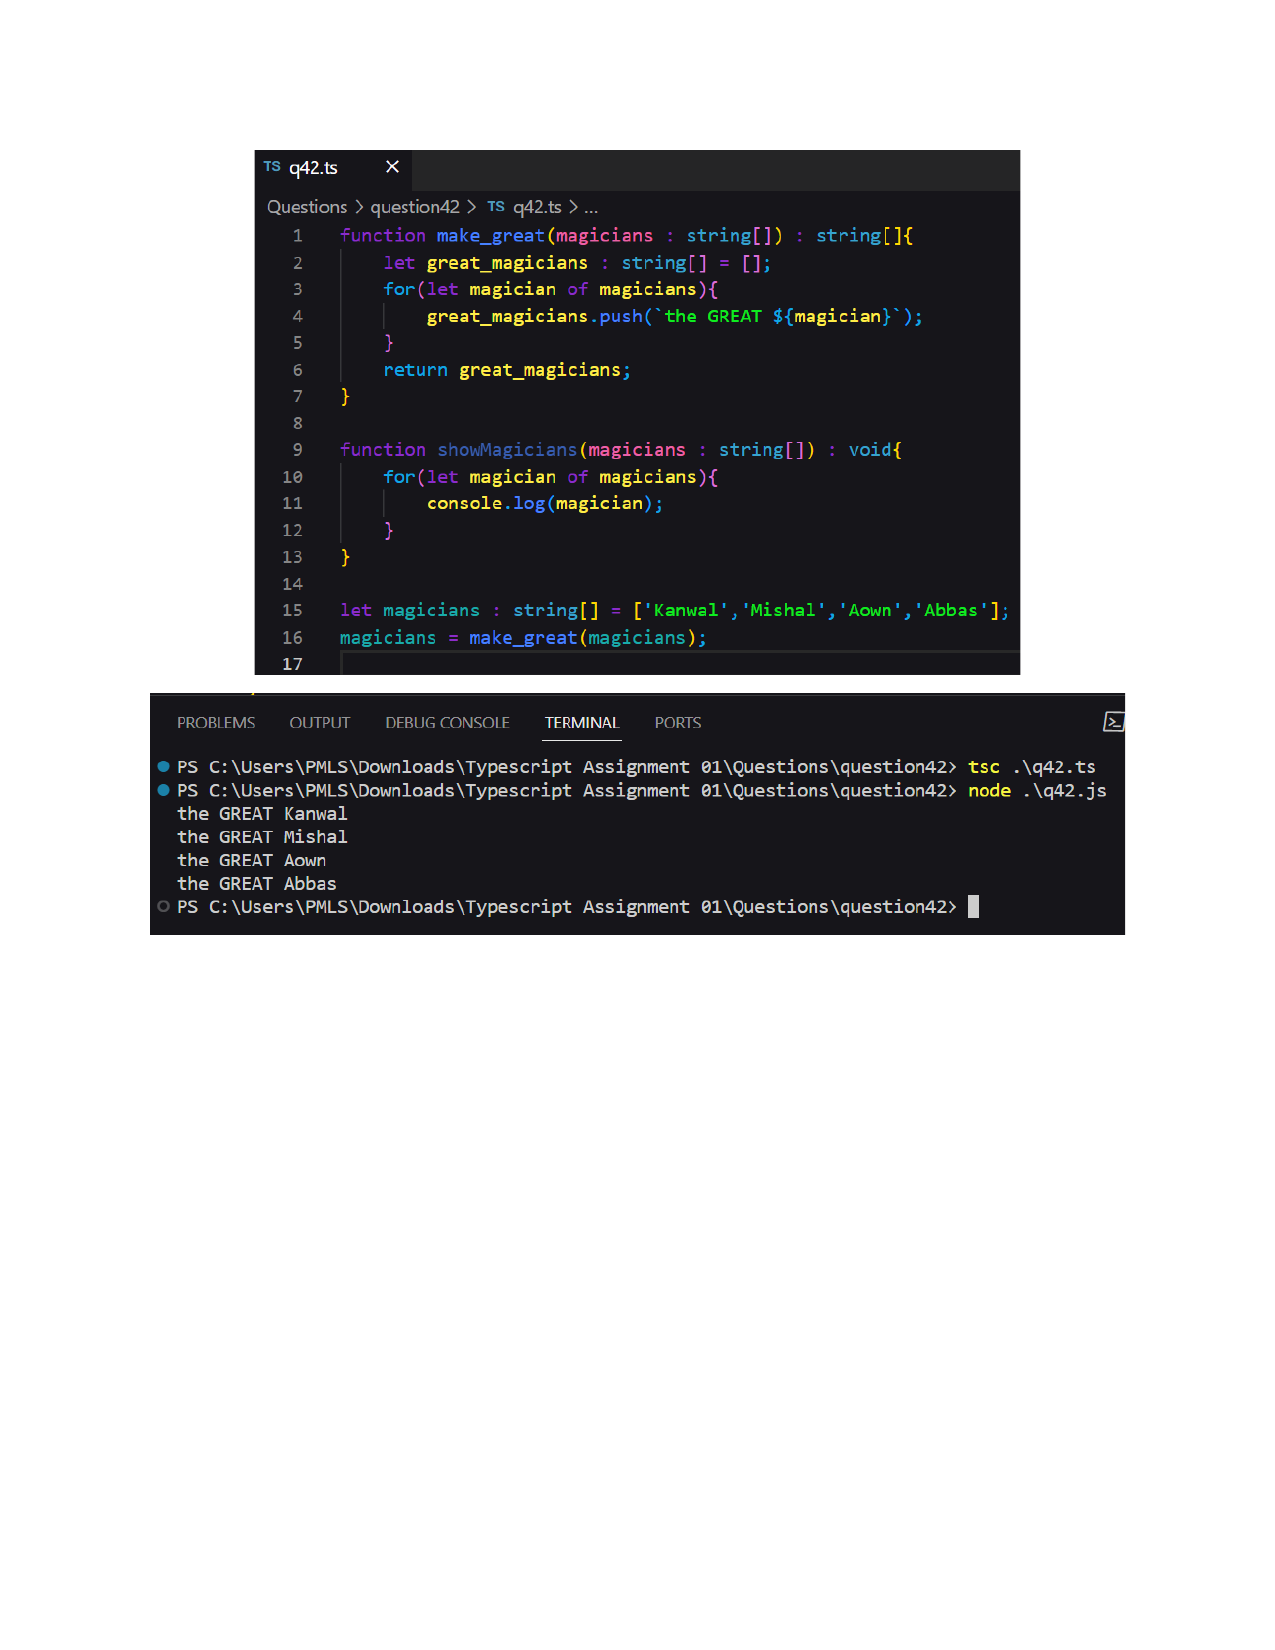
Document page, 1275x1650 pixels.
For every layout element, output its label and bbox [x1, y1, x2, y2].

picture [150, 693, 1125, 935]
picture [254, 150, 1021, 675]
